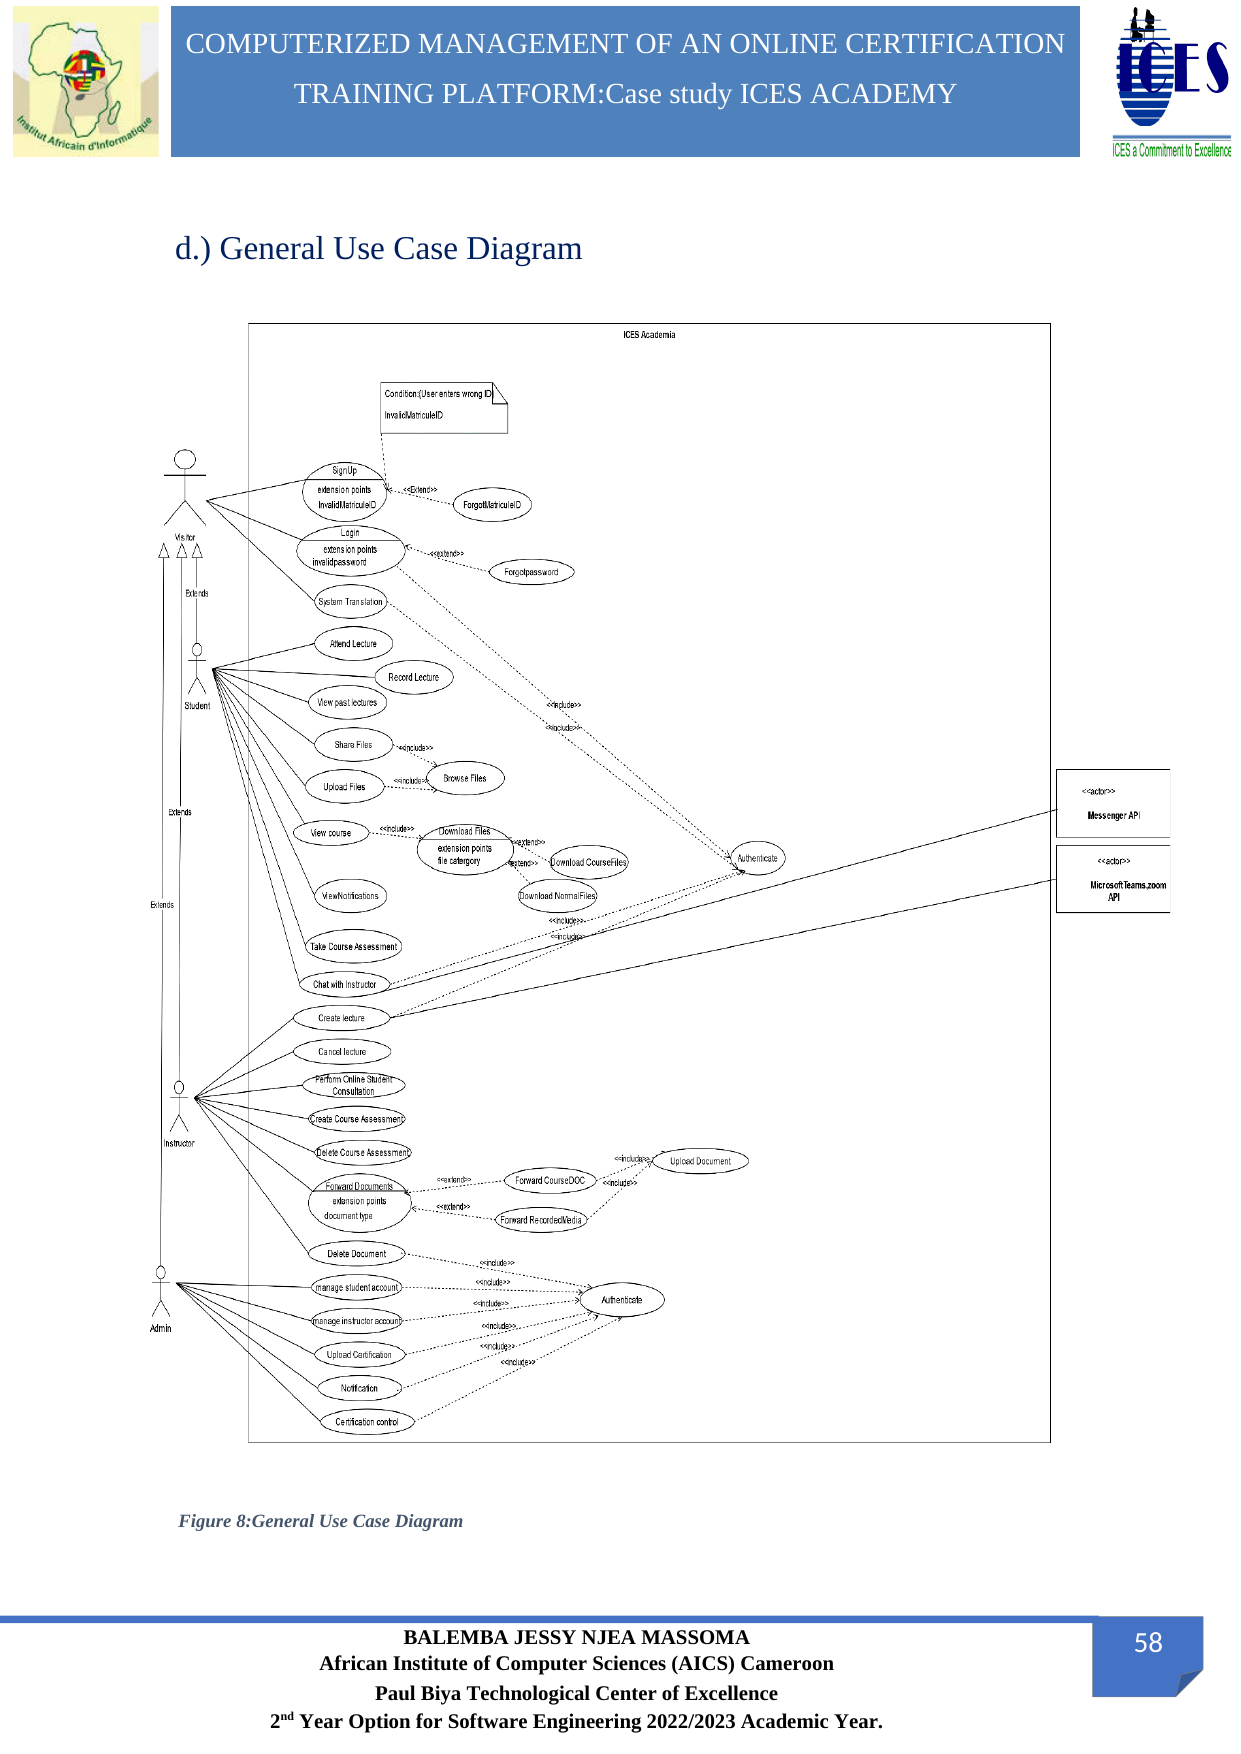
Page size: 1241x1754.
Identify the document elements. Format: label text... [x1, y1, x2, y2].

picture [150, 323, 1171, 1443]
text d.) General Use Case Diagram [150, 228, 1090, 266]
picture [13, 6, 159, 157]
picture [1112, 6, 1232, 157]
